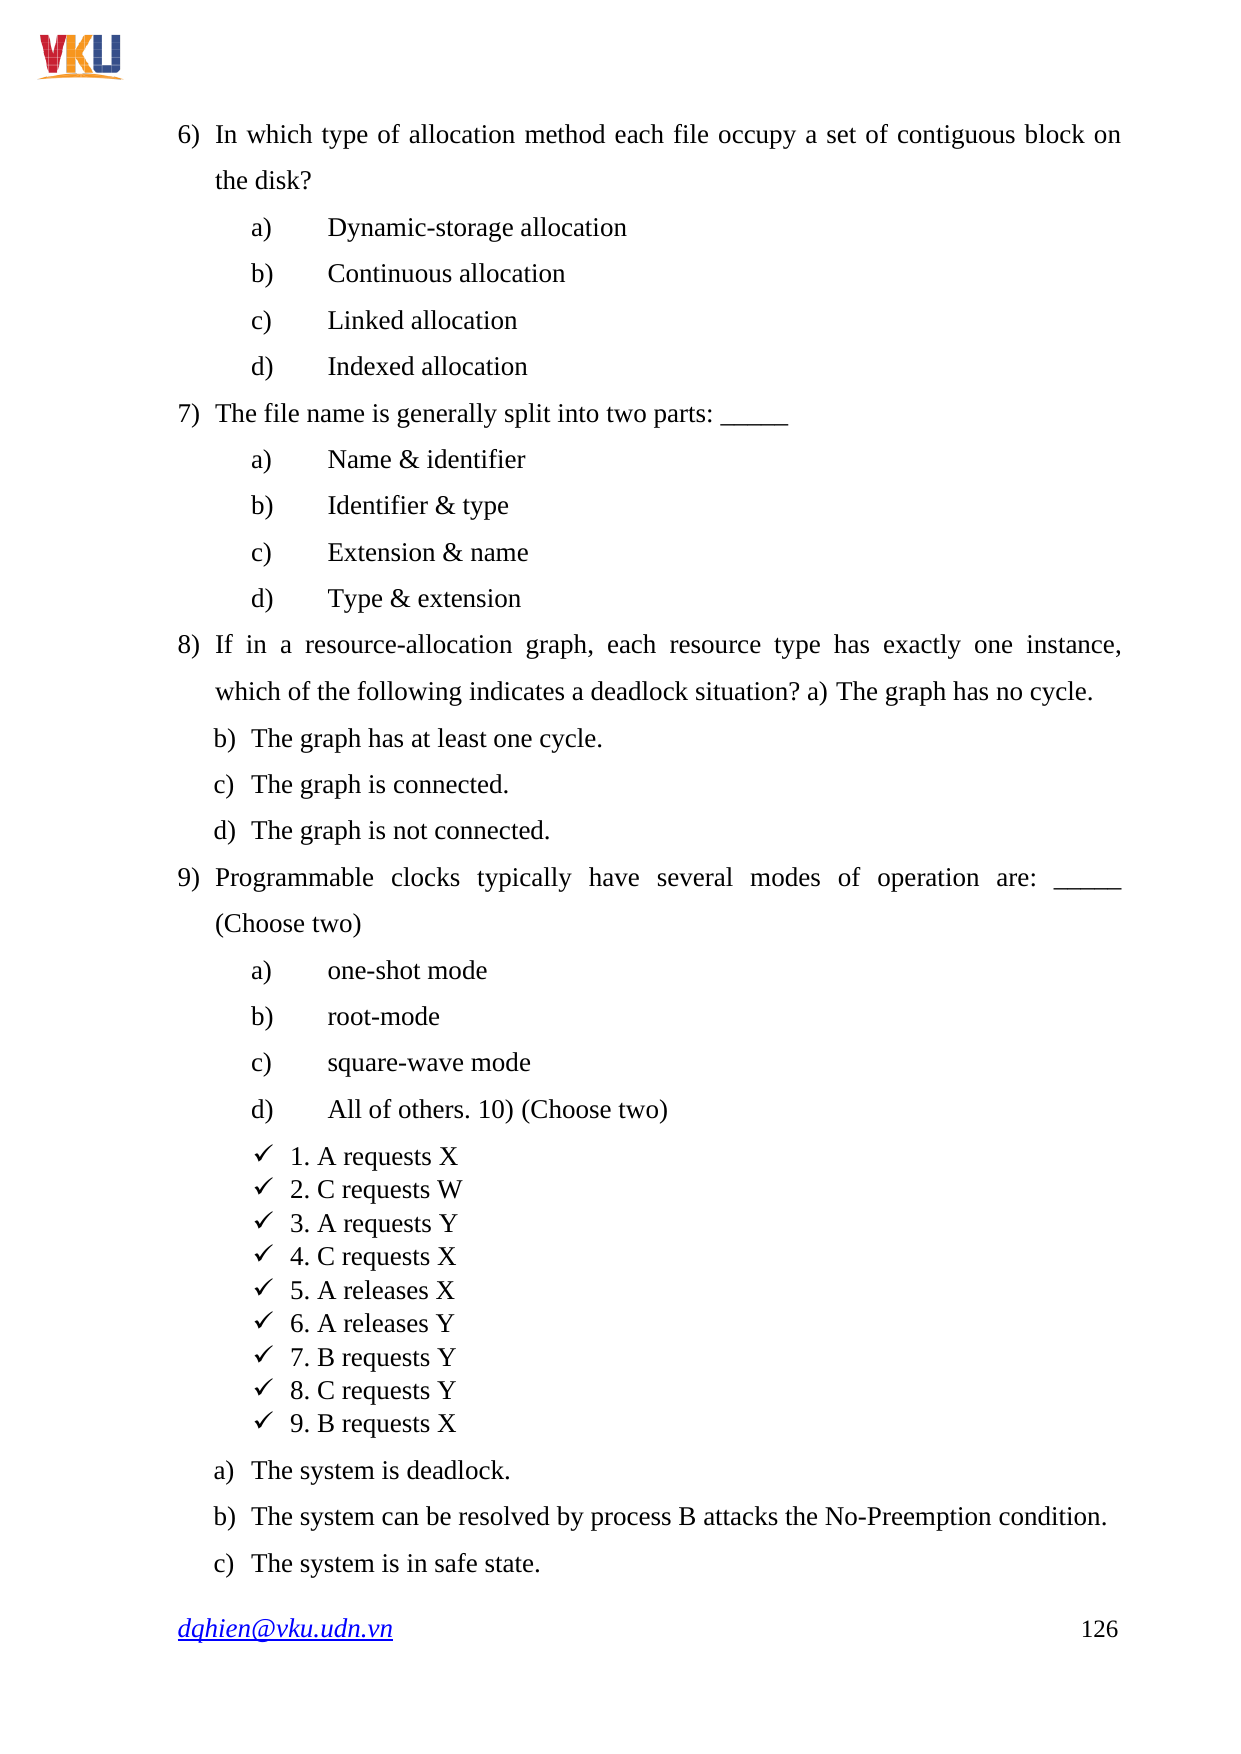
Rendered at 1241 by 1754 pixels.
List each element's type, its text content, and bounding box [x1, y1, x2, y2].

list 3. A requests Y [252, 1207, 1123, 1238]
list 6. A releases Y [252, 1307, 1123, 1338]
list 5. A releases X [252, 1274, 1123, 1305]
list Indexed allocation [213, 350, 1123, 381]
list The file name is generally split into two parts: _____ [177, 397, 1123, 428]
list The graph is not connected. [213, 814, 1123, 846]
list Linked allocation [213, 304, 1123, 335]
list The system can be resolved by process B attacks the No-Preemption condition. [213, 1501, 1123, 1532]
list Continuous allocation [213, 258, 1123, 289]
list square-wave mode [213, 1047, 1123, 1078]
list 4. C requests X [252, 1240, 1123, 1272]
list The graph has at least one cycle. [213, 722, 1123, 753]
list root-mode [213, 1000, 1123, 1031]
list The system is in safe state. [213, 1547, 1123, 1578]
picture [34, 32, 124, 80]
list Identifier & type [213, 489, 1123, 521]
list 9. B requests X [252, 1408, 1123, 1439]
list The graph is connected. [213, 768, 1123, 799]
list one-shot mode [213, 954, 1123, 985]
list Dynamic-storage allocation [213, 211, 1123, 242]
list 1. A requests X [252, 1140, 1123, 1171]
list Programmable clocks typically have several modes of operation are: _____ (Choose two) [177, 861, 1123, 938]
list Type & extension [213, 582, 1123, 613]
list 7. B requests Y [252, 1341, 1123, 1372]
list All of others. 10) (Choose two) [213, 1093, 1123, 1124]
list In which type of allocation method each file occupy a set of contiguous block on the disk? [177, 118, 1123, 196]
list 8. C requests Y [252, 1374, 1123, 1405]
list If in a resource-allocation graph, each resource type has exactly one instance, which of the following indicates a deadlock situation? a) The graph has no cycle. [177, 628, 1123, 706]
list 2. C requests W [252, 1173, 1123, 1205]
list The system is deadlock. [213, 1454, 1123, 1485]
list Extension & name [213, 536, 1123, 567]
list Name & identifier [213, 443, 1123, 474]
